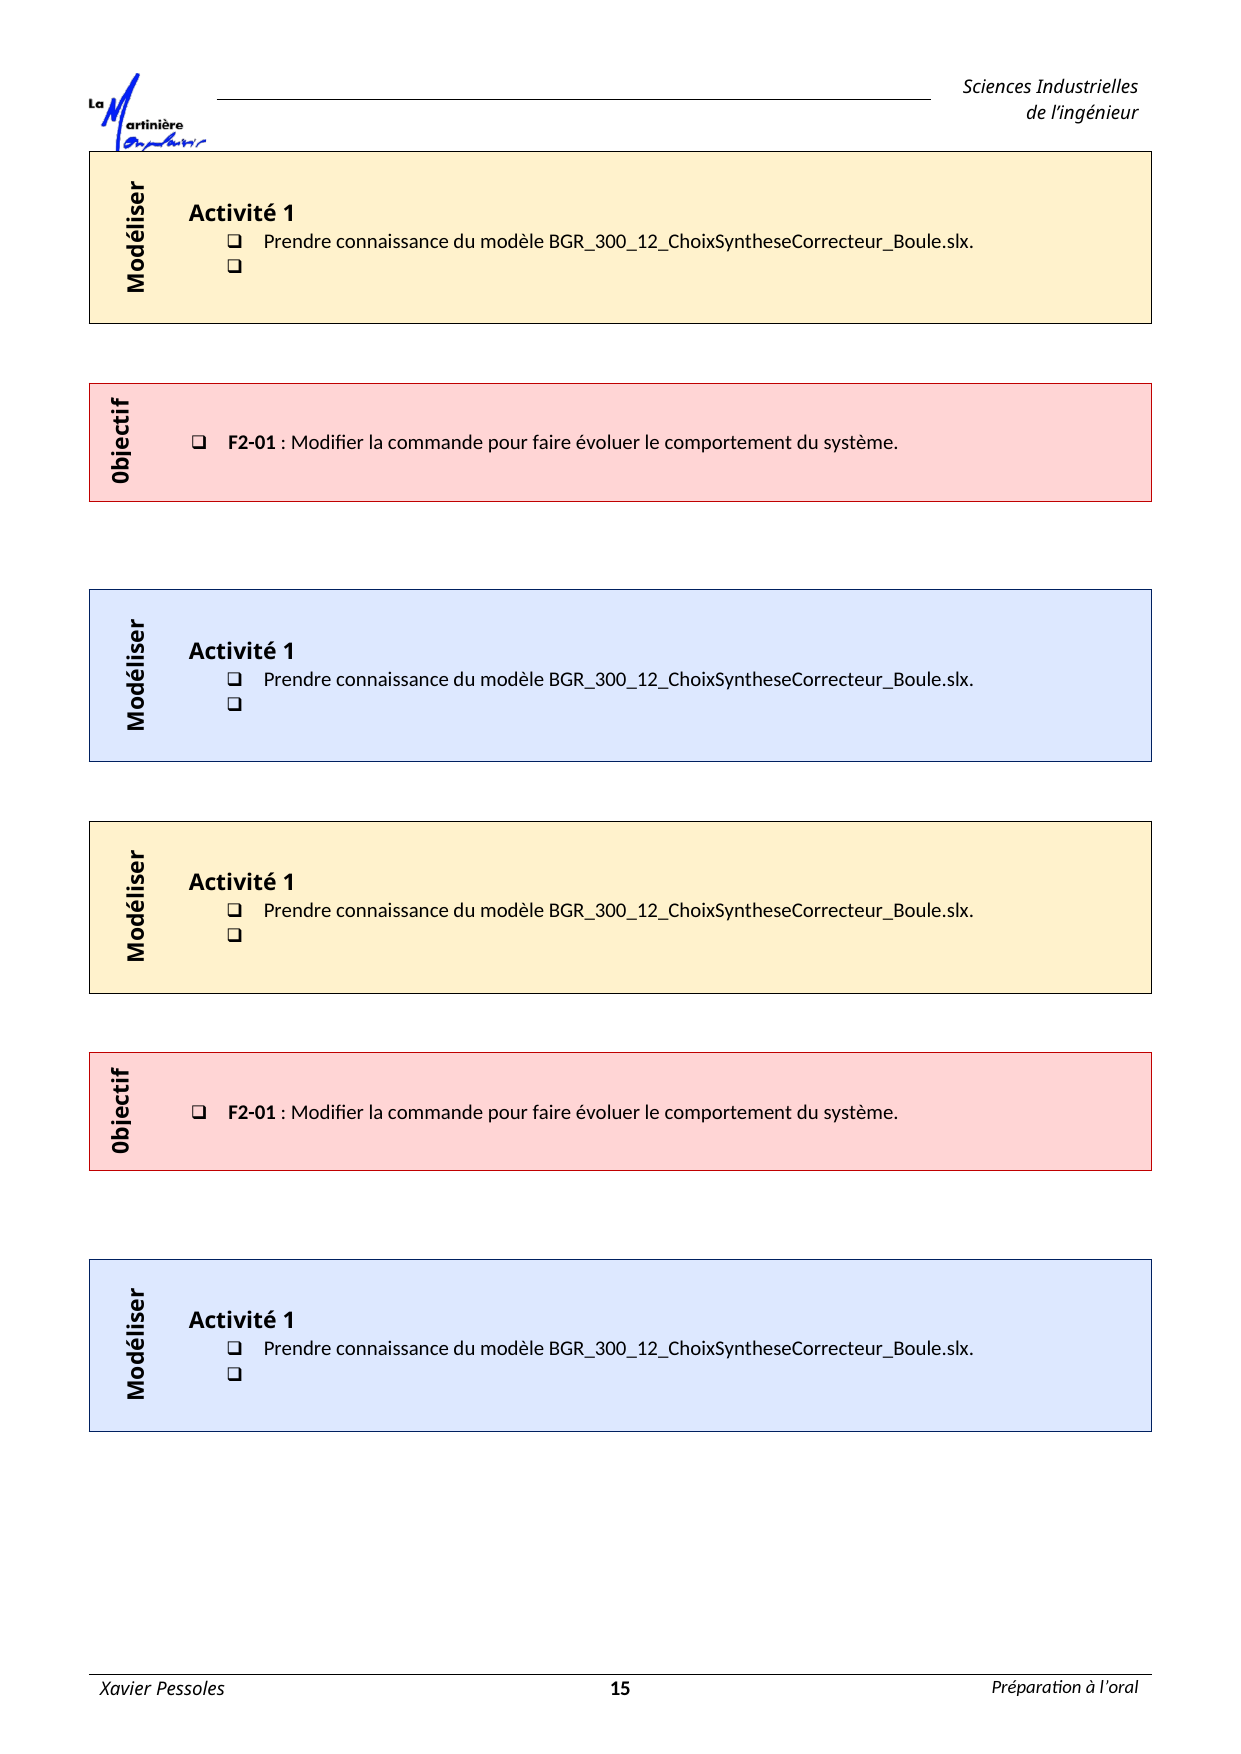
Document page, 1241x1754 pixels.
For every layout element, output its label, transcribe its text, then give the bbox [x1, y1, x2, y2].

table_header Modéliser [90, 590, 177, 761]
table_header F2-01 : Modifier la commande pour faire évoluer le comportement du système. [142, 384, 1151, 501]
table_header F2-01 : Modifier la commande pour faire évoluer le comportement du système. [142, 1053, 1151, 1170]
table_header Activité 1 Prendre connaissance du modèle BGR_300_12_ChoixSyntheseCorrecteur_Boule.slx. [177, 590, 1151, 761]
table_header Modéliser [90, 152, 177, 323]
table_header Activité 1 Prendre connaissance du modèle BGR_300_12_ChoixSyntheseCorrecteur_Boule.slx. [177, 152, 1151, 323]
table_header Modéliser [90, 822, 177, 993]
table_header Modéliser [90, 1260, 177, 1431]
table_header Activité 1 Prendre connaissance du modèle BGR_300_12_ChoixSyntheseCorrecteur_Boule.slx. [177, 1260, 1151, 1431]
picture [88, 73, 207, 151]
table_header 0bjectifs [90, 1053, 142, 1170]
table_header Activité 1 Prendre connaissance du modèle BGR_300_12_ChoixSyntheseCorrecteur_Boule.slx. [177, 822, 1151, 993]
table_header 0bjectifs [90, 384, 142, 501]
